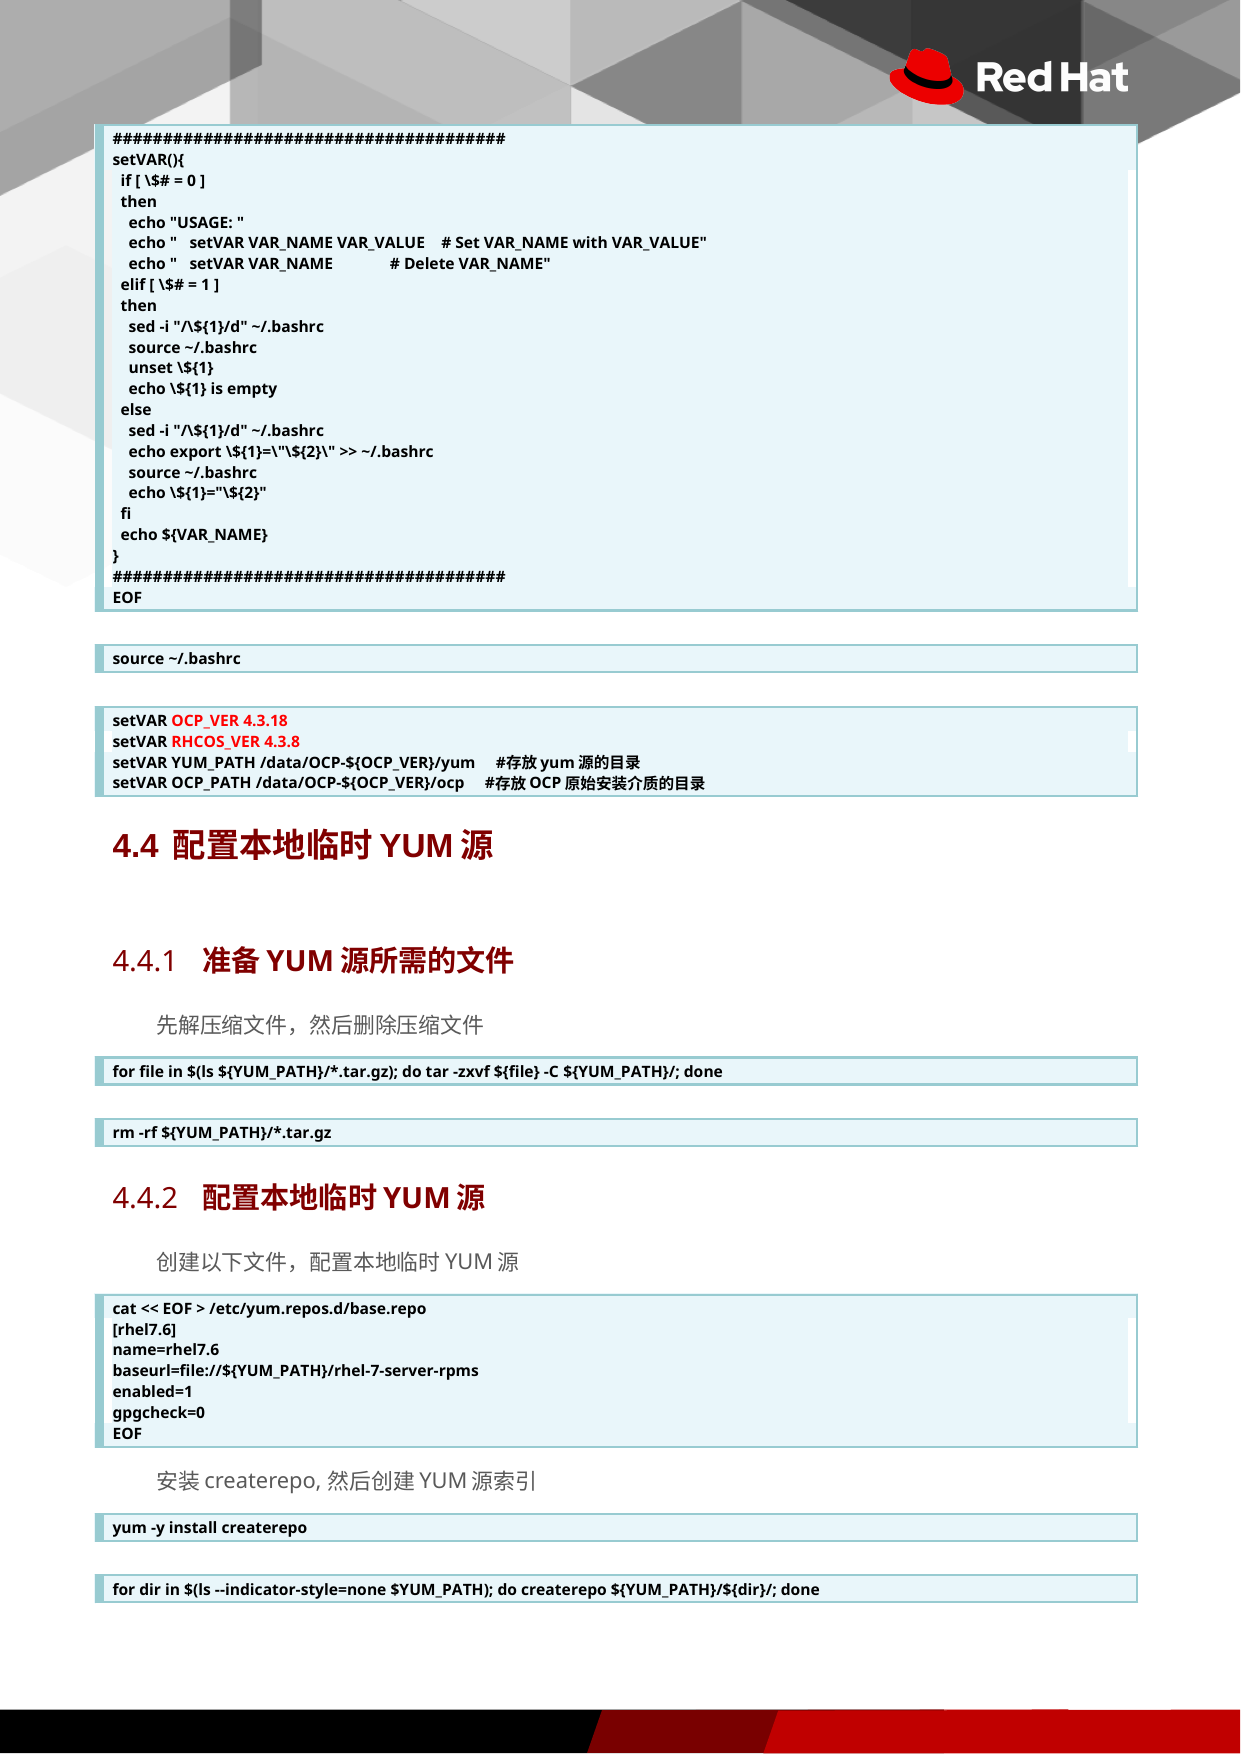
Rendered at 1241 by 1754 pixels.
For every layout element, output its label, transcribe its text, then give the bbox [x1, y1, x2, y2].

text [rhel7.6] [112, 1318, 1128, 1339]
text for file in $(ls ${YUM_PATH}/*.tar.gz); do tar -zxvf ${file} -C ${YUM_PATH}/; done [104, 1059, 1136, 1083]
text EOF [104, 1418, 1136, 1446]
text name=rhel7.6 [112, 1339, 1128, 1360]
text elif [ \$# = 1 ] [112, 274, 1128, 295]
text then [112, 191, 1128, 212]
text echo export \${1}=\"\${2}\" >> ~/.bashrc [112, 441, 1128, 462]
text for dir in $(ls --indicator-style=none $YUM_PATH); do createrepo ${YUM_PATH}/${dir}/; done [104, 1576, 1136, 1601]
text ####################################### setVAR(){ [104, 126, 1136, 170]
text EOF [104, 582, 1136, 609]
text echo \${1} is empty [112, 378, 1128, 399]
text sed -i "/\${1}/d" ~/.bashrc [112, 316, 1128, 337]
picture [889, 48, 1128, 105]
subtitle 准备YUM源所需的文件 [112, 926, 1128, 991]
text fi echo ${VAR_NAME} [112, 503, 1128, 545]
text } ####################################### [112, 545, 1128, 582]
text if [ \$# = 0 ] [112, 170, 1128, 191]
text baseurl=file://${YUM_PATH}/rhel-7-server-rpms [112, 1360, 1128, 1381]
text source ~/.bashrc unset \${1} [112, 337, 1128, 378]
text setVAR YUM_PATH /data/OCP-${OCP_VER}/yum #存放yum源的目录 setVAR OCP_PATH /data/OCP-${OCP_VER}/ocp #存放OCP原始安装介质的目录 [104, 747, 1136, 795]
text else [112, 399, 1128, 420]
text cat << EOF > /etc/yum.repos.d/base.repo [104, 1296, 1136, 1318]
text source ~/.bashrc echo \${1}="\${2}" [112, 462, 1128, 503]
text setVAR OCP_VER 4.3.18 [104, 708, 1136, 731]
subtitle 配置本地临时YUM源 [112, 1163, 1128, 1228]
text echo " setVAR VAR_NAME VAR_VALUE # Set VAR_NAME with VAR_VALUE" [112, 232, 1128, 253]
text enabled=1 [112, 1381, 1128, 1402]
text sed -i "/\${1}/d" ~/.bashrc [112, 420, 1128, 441]
text rm -rf ${YUM_PATH}/*.tar.gz [104, 1120, 1136, 1145]
subtitle 配置本地临时YUM源 [112, 810, 1128, 875]
text 安装createrepo, 然后创建YUM源索引 [112, 1464, 1128, 1496]
text 先解压缩文件，然后删除压缩文件 [112, 1008, 1128, 1040]
text source ~/.bashrc [104, 646, 1136, 671]
text gpgcheck=0 [112, 1402, 1128, 1418]
text setVAR RHCOS_VER 4.3.8 [112, 731, 1128, 747]
text 创建以下文件，配置本地临时YUM源 [112, 1245, 1128, 1277]
text then [112, 295, 1128, 316]
text echo " setVAR VAR_NAME # Delete VAR_NAME" [112, 253, 1128, 274]
text yum -y install createrepo [104, 1515, 1136, 1540]
text echo "USAGE: " [112, 212, 1128, 232]
